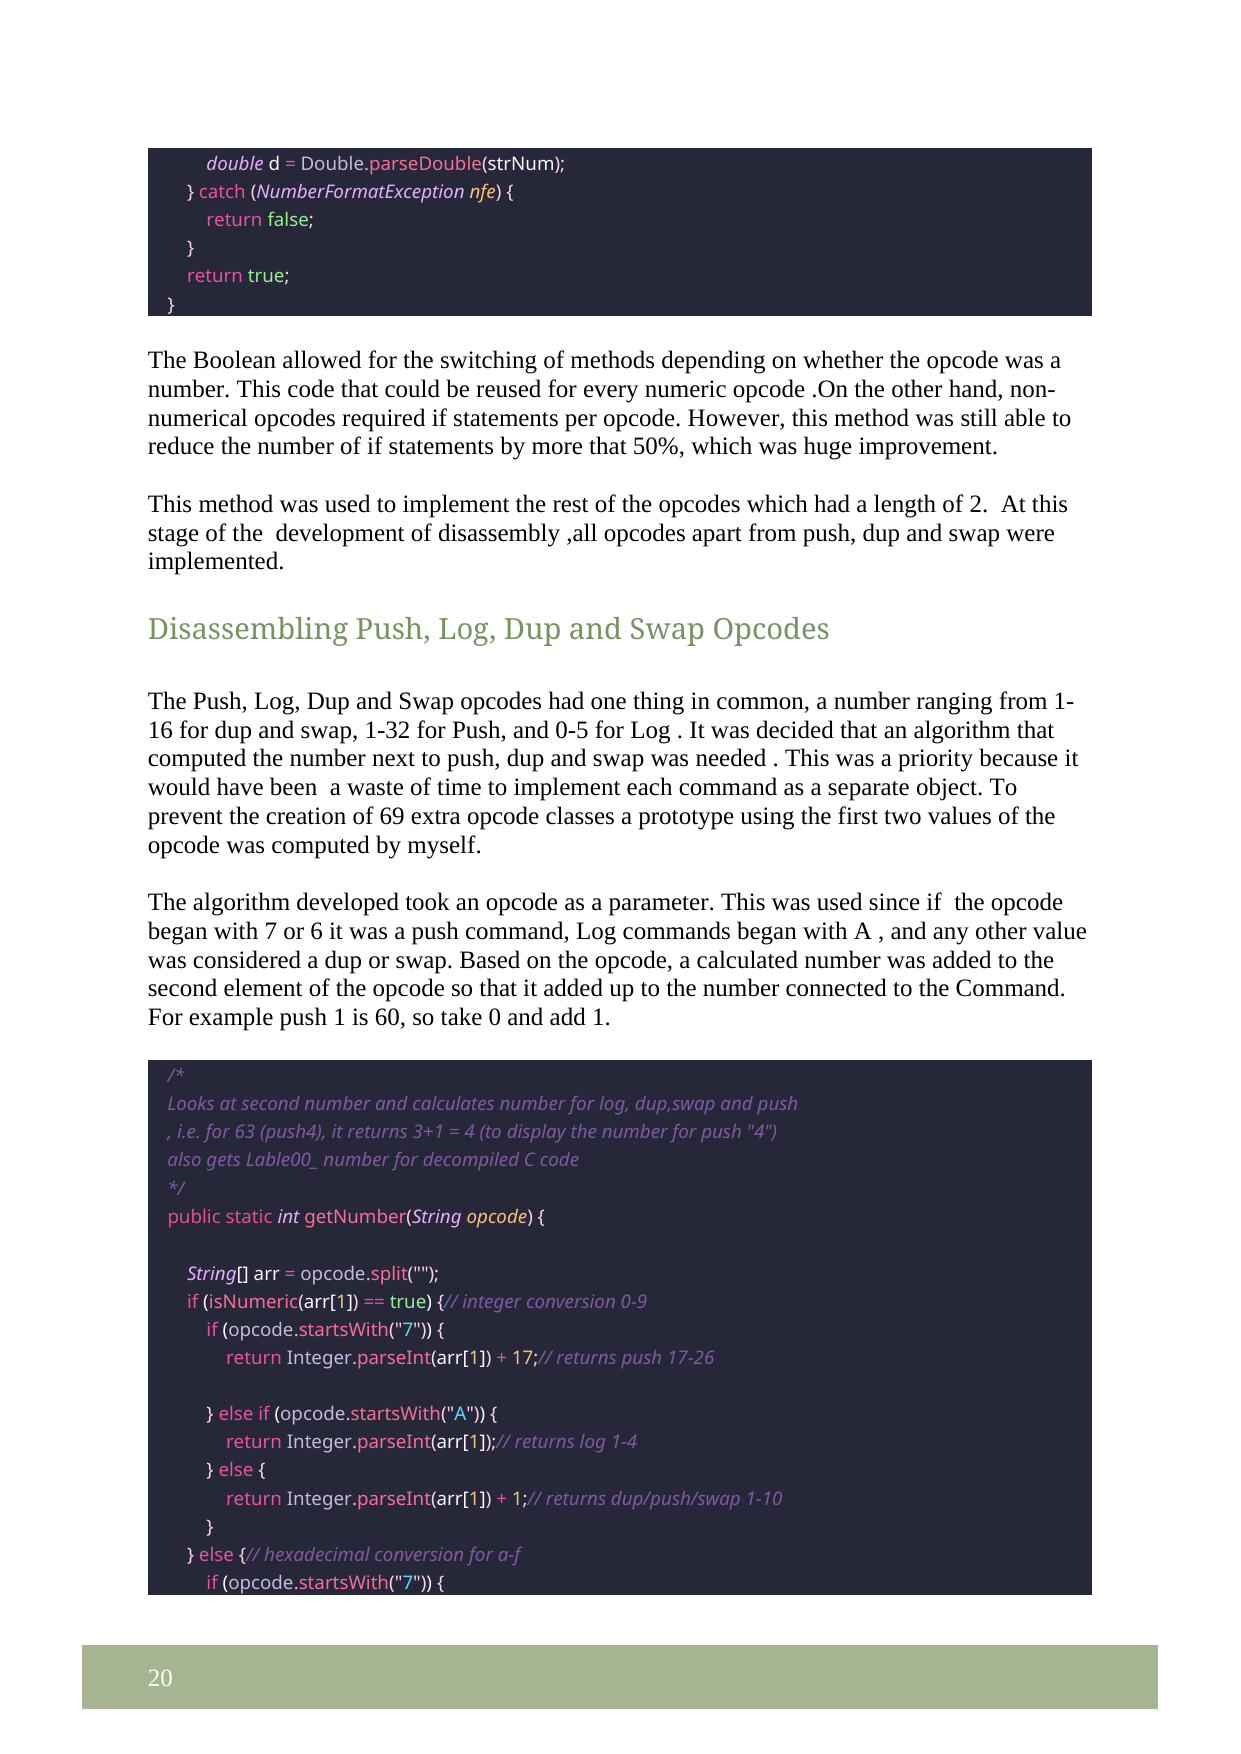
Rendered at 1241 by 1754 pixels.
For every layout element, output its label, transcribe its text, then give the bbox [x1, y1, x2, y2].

text */ [148, 1172, 1092, 1200]
subtitle Disassembling Push, Log, Dup and Swap Opcodes [148, 608, 1092, 648]
text } catch (NumberFormatException nfe) { [148, 176, 1092, 204]
text } [148, 1510, 1092, 1538]
text } [148, 232, 1092, 260]
text } else {// hexadecimal conversion for a-f [148, 1538, 1092, 1567]
text return false; [148, 204, 1092, 232]
text /* [148, 1060, 1092, 1088]
text public static int getNumber(String opcode) { [148, 1200, 1092, 1228]
text The Push, Log, Dup and Swap opcodes had one thing in common, a number ranging from 1-16 for dup and swap, 1-32 for Push, and 0-5 for Log . It was decided that an algorithm that computed the number next to push, dup and swap was needed . This was a priority because it would have been a waste of time to implement each command as a separate object. To prevent the creation of 69 extra opcode classes a prototype using the first two values of the opcode was computed by myself. [148, 686, 1092, 858]
text double d = Double.parseDouble(strNum); [148, 148, 1092, 176]
text if (opcode.startsWith("7")) { [148, 1567, 1092, 1595]
text return Integer.parseInt(arr[1]) + 1;// returns dup/push/swap 1-10 [148, 1482, 1092, 1510]
text } [148, 288, 1092, 316]
text return true; [148, 260, 1092, 288]
text } else if (opcode.startsWith("A")) { [148, 1398, 1092, 1426]
text String[] arr = opcode.split(""); [148, 1257, 1092, 1285]
text } else { [148, 1454, 1092, 1482]
text Looks at second number and calculates number for log, dup,swap and push [148, 1088, 1092, 1116]
text return Integer.parseInt(arr[1]);// returns log 1-4 [148, 1426, 1092, 1454]
text if (opcode.startsWith("7")) { [148, 1313, 1092, 1342]
text return Integer.parseInt(arr[1]) + 17;// returns push 17-26 [148, 1342, 1092, 1370]
text if (isNumeric(arr[1]) == true) {// integer conversion 0-9 [148, 1285, 1092, 1313]
text The Boolean allowed for the switching of methods depending on whether the opcode was a number. This code that could be reused for every numeric opcode .On the other hand, non-numerical opcodes required if statements per opcode. However, this method was still able to reduce the number of if statements by more that 50%, which was huge improvement. [148, 345, 1092, 460]
text , i.e. for 63 (push4), it returns 3+1 = 4 (to display the number for push "4") [148, 1116, 1092, 1144]
text also gets Lable00_ number for decompiled C code [148, 1144, 1092, 1172]
text This method was used to implement the rest of the opcodes which had a length of 2. At this stage of the development of disassembly ,all opcodes apart from push, dup and swap were implemented. [148, 489, 1092, 575]
text The algorithm developed took an opcode as a parameter. This was used since if the opcode began with 7 or 6 it was a push command, Log commands began with A , and any other value was considered a dup or swap. Based on the opcode, a calculated number was added to the second element of the opcode so that it added up to the number connected to the Command. For example push 1 is 60, so take 0 and add 1. [148, 887, 1092, 1031]
